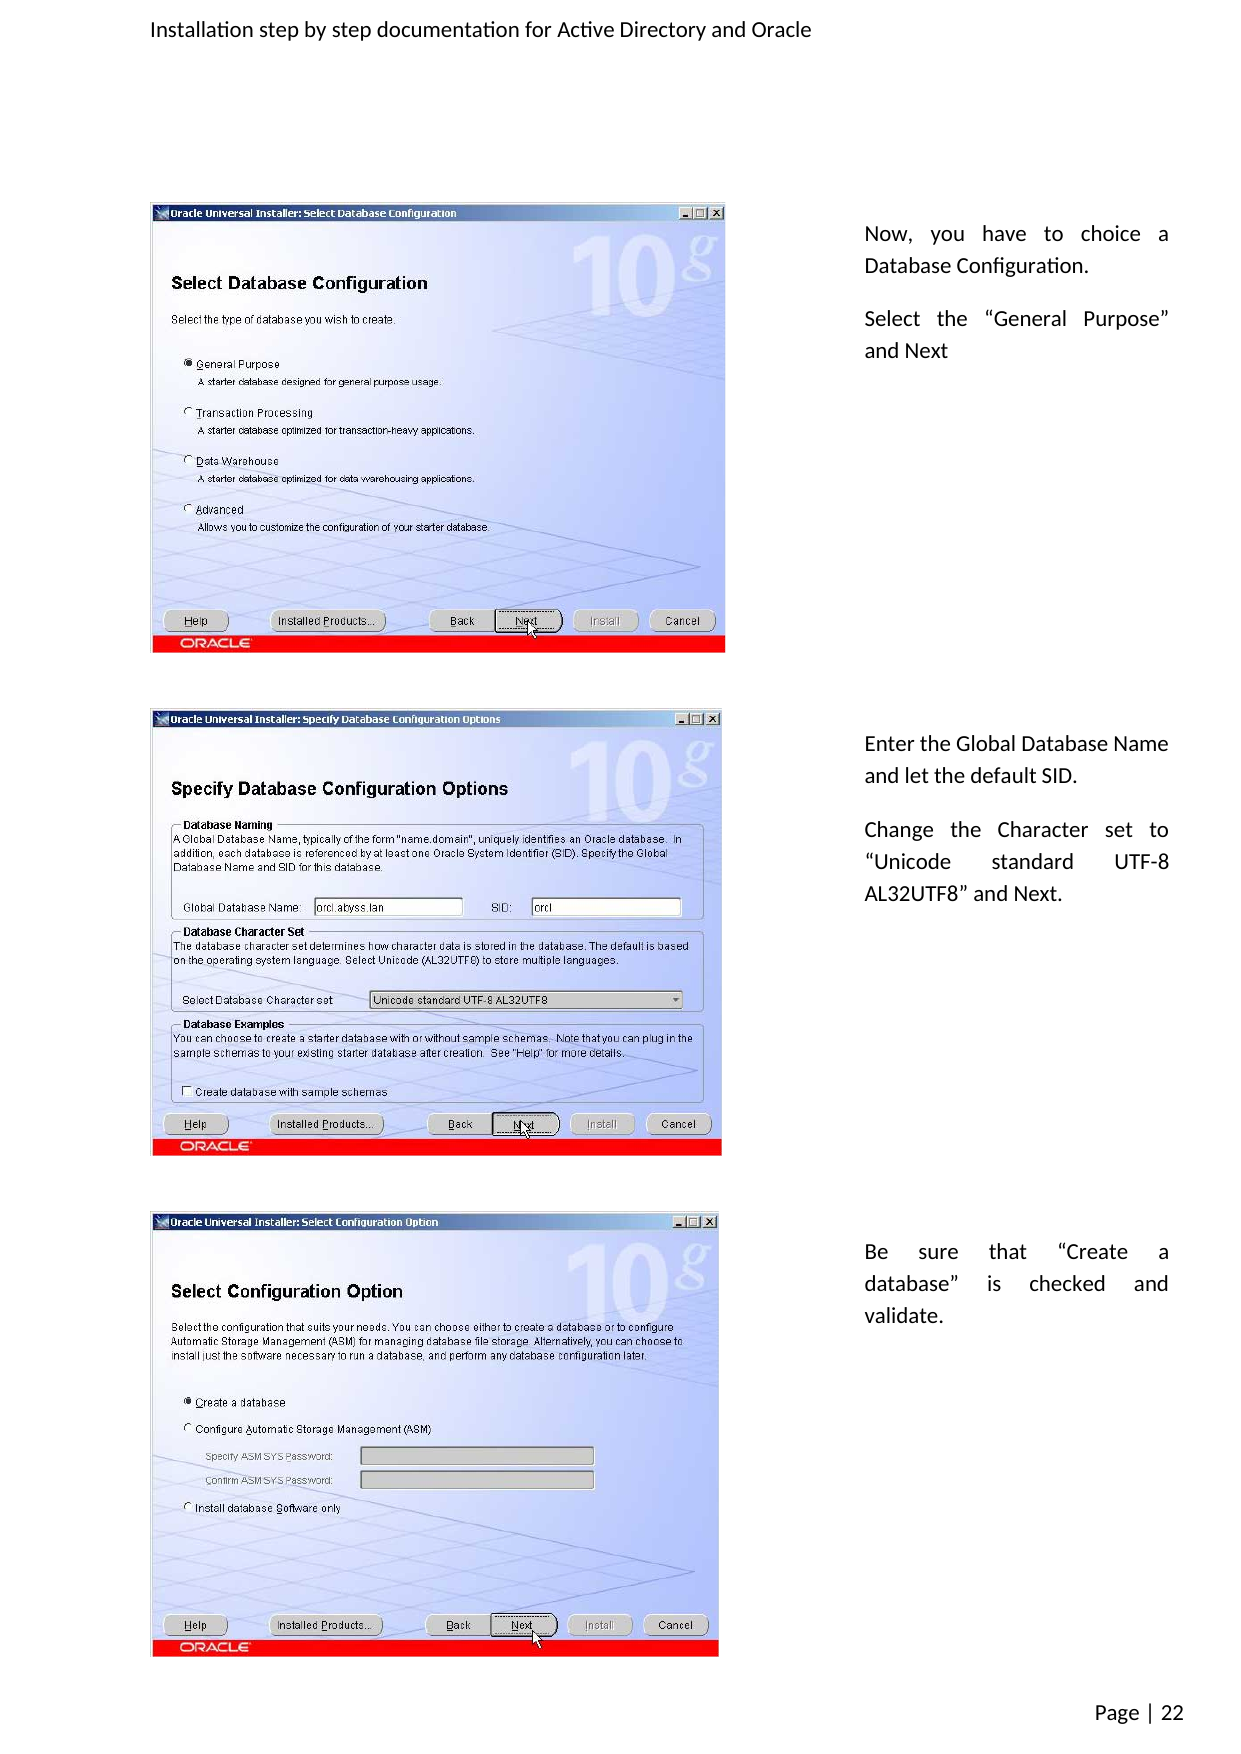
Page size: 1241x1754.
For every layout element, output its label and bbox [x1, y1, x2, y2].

picture [150, 708, 722, 1156]
picture [150, 1211, 719, 1657]
picture [150, 202, 726, 653]
